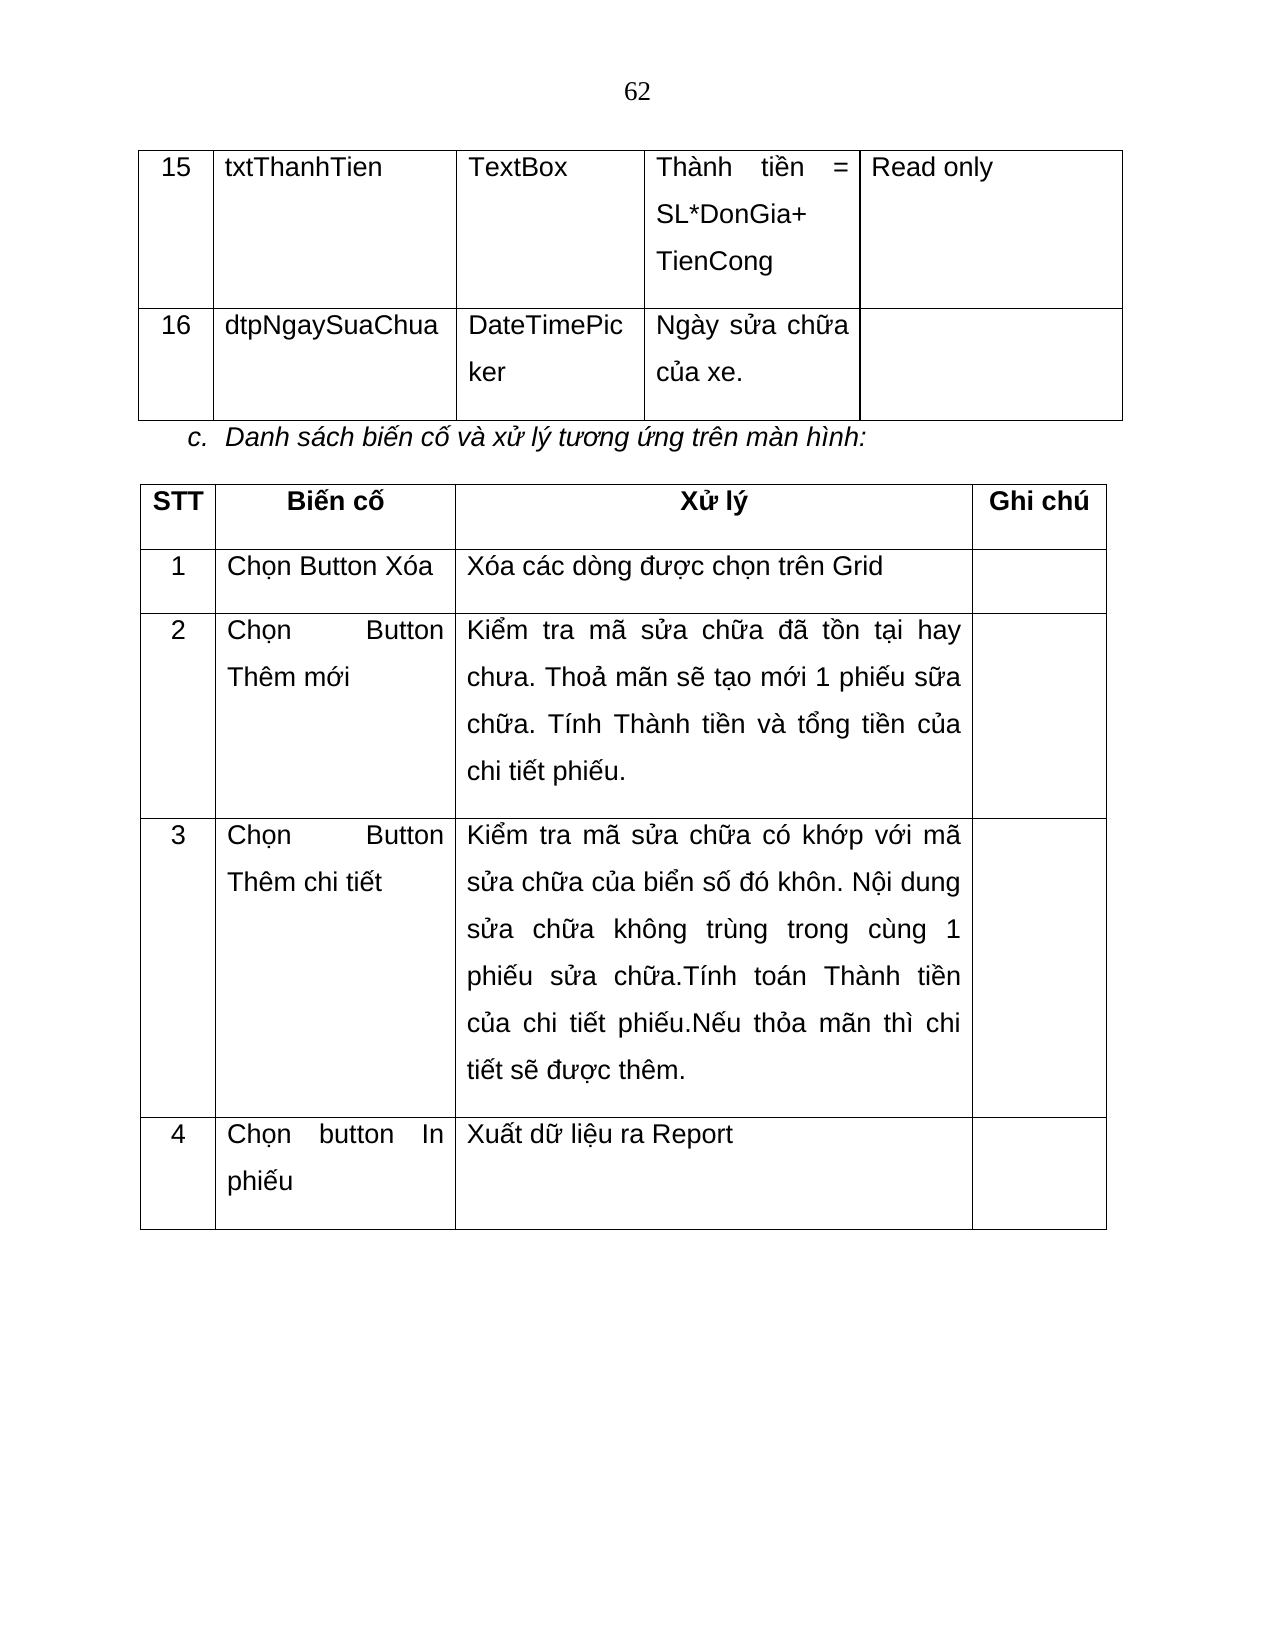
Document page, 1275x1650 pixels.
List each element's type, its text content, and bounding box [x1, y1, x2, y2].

table_cell Ngày sửa chữa của xe. [645, 309, 859, 419]
table_cell 1 [141, 550, 215, 613]
table_cell [861, 309, 1122, 419]
table_header Biến cố [216, 485, 455, 549]
table_cell [973, 614, 1106, 818]
table_cell TextBox [457, 151, 644, 308]
table_header Ghi chú [973, 485, 1106, 549]
table_cell Kiểm tra mã sửa chữa có khớp với mã sửa chữa của biển số đó khôn. Nội dung sửa chữa không trùng trong cùng 1 phiếu sửa chữa.Tính toán Thành tiền của chi tiết phiếu.Nếu thỏa mãn thì chi tiết sẽ được thêm. [456, 819, 972, 1117]
table_cell [973, 1118, 1106, 1228]
list Danh sách biến cố và xử lý tương ứng trên màn hình: [187, 421, 1125, 452]
table_cell [973, 550, 1106, 613]
table_cell Chọn Button Thêm chi tiết [216, 819, 455, 1117]
table_cell 3 [141, 819, 215, 1117]
table_cell 15 [139, 151, 213, 308]
table_cell Thành tiền = SL*DonGia+ TienCong [645, 151, 859, 308]
table_cell Xuất dữ liệu ra Report [456, 1118, 972, 1228]
table_cell Read only [861, 151, 1122, 308]
table_cell [973, 819, 1106, 1117]
table_cell txtThanhTien [214, 151, 456, 308]
table_cell Xóa các dòng được chọn trên Grid [456, 550, 972, 613]
table_cell 2 [141, 614, 215, 818]
table_cell 16 [139, 309, 213, 419]
table_header STT [141, 485, 215, 549]
table_cell Chọn Button Thêm mới [216, 614, 455, 818]
table_header Xử lý [456, 485, 972, 549]
table_cell Chọn Button Xóa [216, 550, 455, 613]
table_cell Kiểm tra mã sửa chữa đã tồn tại hay chưa. Thoả mãn sẽ tạo mới 1 phiếu sữa chữa. Tính Thành tiền và tổng tiền của chi tiết phiếu. [456, 614, 972, 818]
table_cell dtpNgaySuaChua [214, 309, 456, 419]
table_cell Chọn button In phiếu [216, 1118, 455, 1228]
table_cell 4 [141, 1118, 215, 1228]
table_cell DateTimePicker [457, 309, 644, 419]
